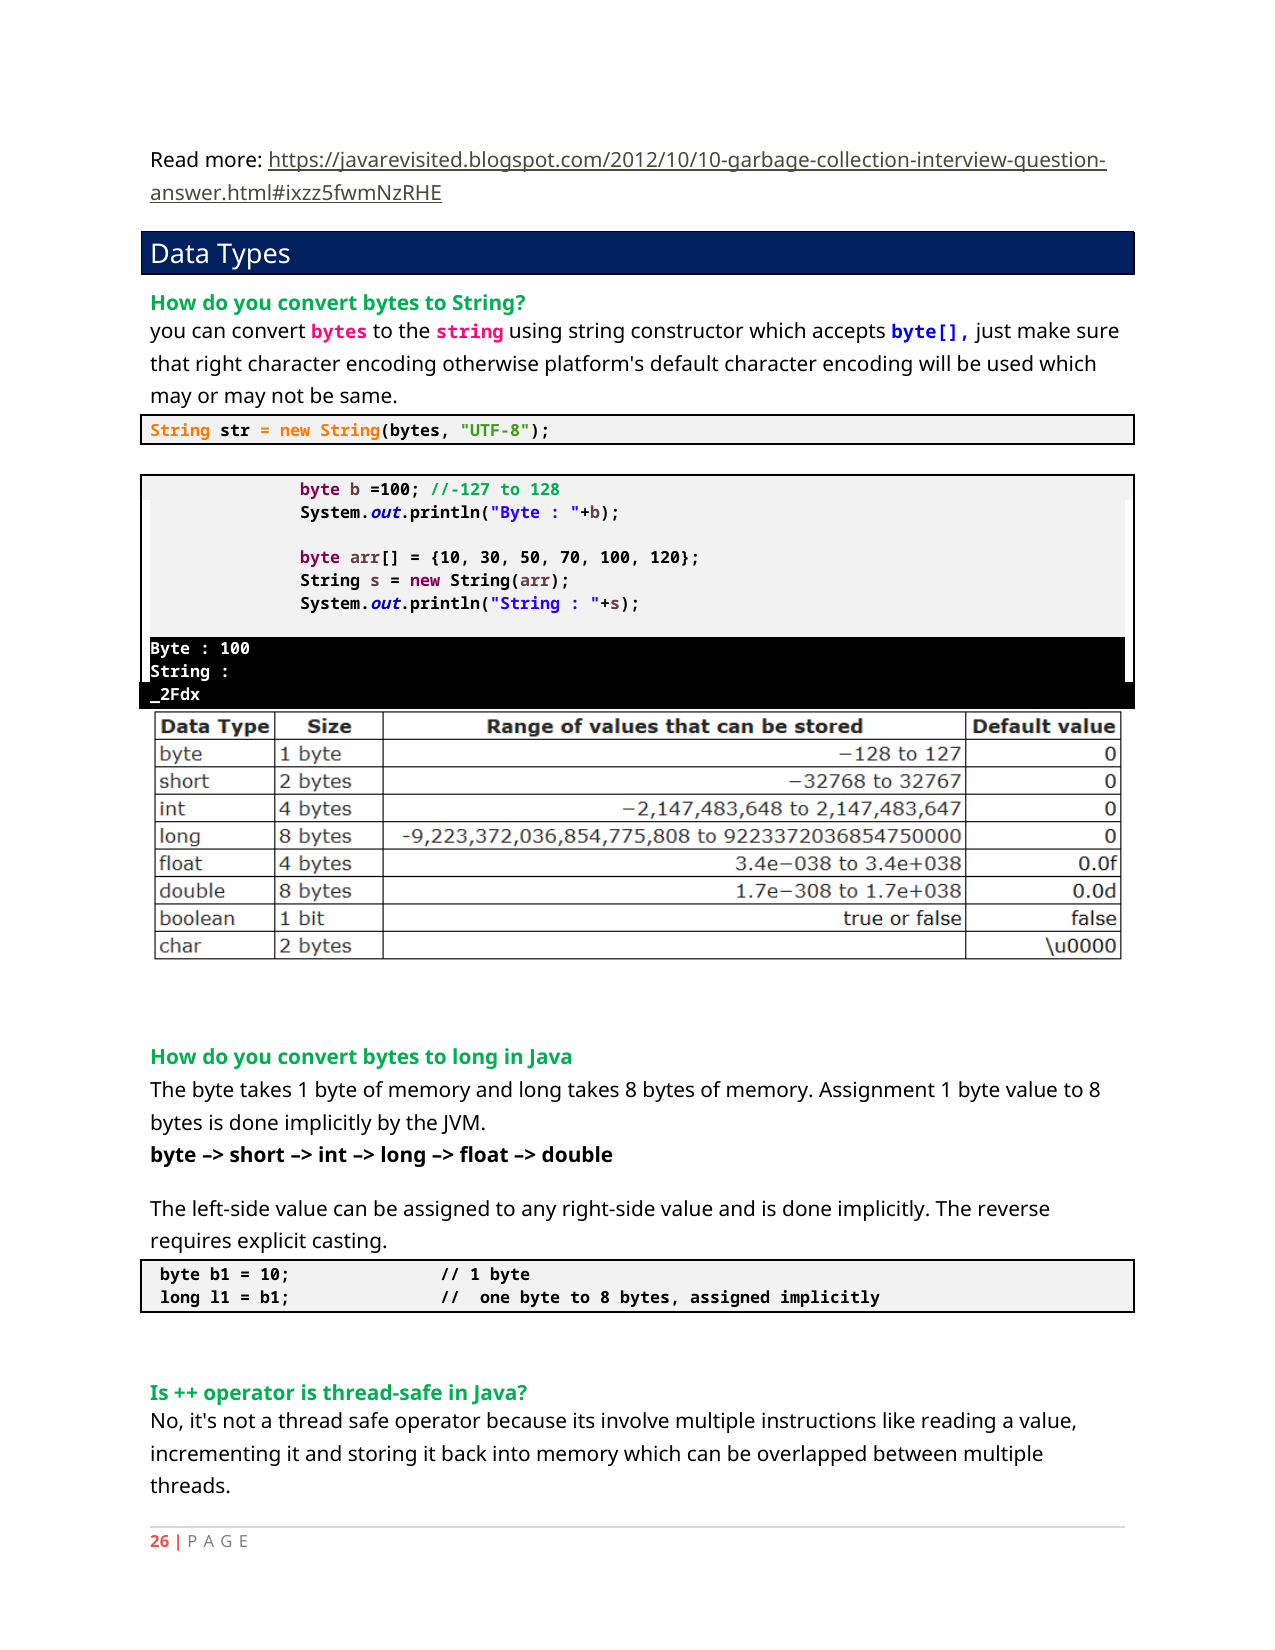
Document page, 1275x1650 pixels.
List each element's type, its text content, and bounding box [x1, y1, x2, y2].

text System.out.println("Byte : "+b); [150, 500, 1125, 523]
text String s = new String(arr); [150, 568, 1125, 591]
text you can convert bytes to the string using string constructor which accepts byte[], just make sure that right character encoding otherwise platform's default character encoding will be used which may or may not be same. [150, 316, 1125, 410]
text byte –> short –> int –> long –> float –> double [150, 1140, 1125, 1169]
text Byte : 100 [150, 637, 1125, 659]
subtitle Is ++ operator is thread-safe in Java? [150, 1378, 1125, 1406]
subtitle How do you convert bytes to String? [150, 288, 1125, 316]
text byte arr[] = {10, 30, 50, 70, 100, 120}; [150, 546, 1125, 568]
text Read more: https://javarevisited.blogspot.com/2012/10/10-garbage-collection-interview-question-answer.html#ixzz5fwmNzRHE [150, 112, 1125, 206]
text String : [150, 659, 1125, 678]
text The left-side value can be assigned to any right-side value and is done implicitly. The reverse requires explicit casting. [150, 1194, 1125, 1255]
text No, it's not a thread safe operator because its involve multiple instructions like reading a value, incrementing it and storing it back into memory which can be overlapped between multiple threads. [150, 1406, 1125, 1500]
text _2Fdx [142, 678, 1133, 707]
text String str = new String(bytes, "UTF-8"); [142, 416, 1133, 443]
picture [150, 709, 1125, 964]
text System.out.println("String : "+s); [150, 591, 1125, 614]
text How do you convert bytes to long in Java The byte takes 1 byte of memory and long takes 8 bytes of memory. Assignment 1 byte value to 8 bytes is done implicitly by the JVM. [150, 1042, 1125, 1136]
subtitle Data Types [142, 232, 1133, 273]
text long l1 = b1; // one byte to 8 bytes, assigned implicitly [142, 1282, 1133, 1311]
text byte b =100; //-127 to 128 [142, 476, 1133, 500]
text byte b1 = 10; // 1 byte [142, 1261, 1133, 1282]
